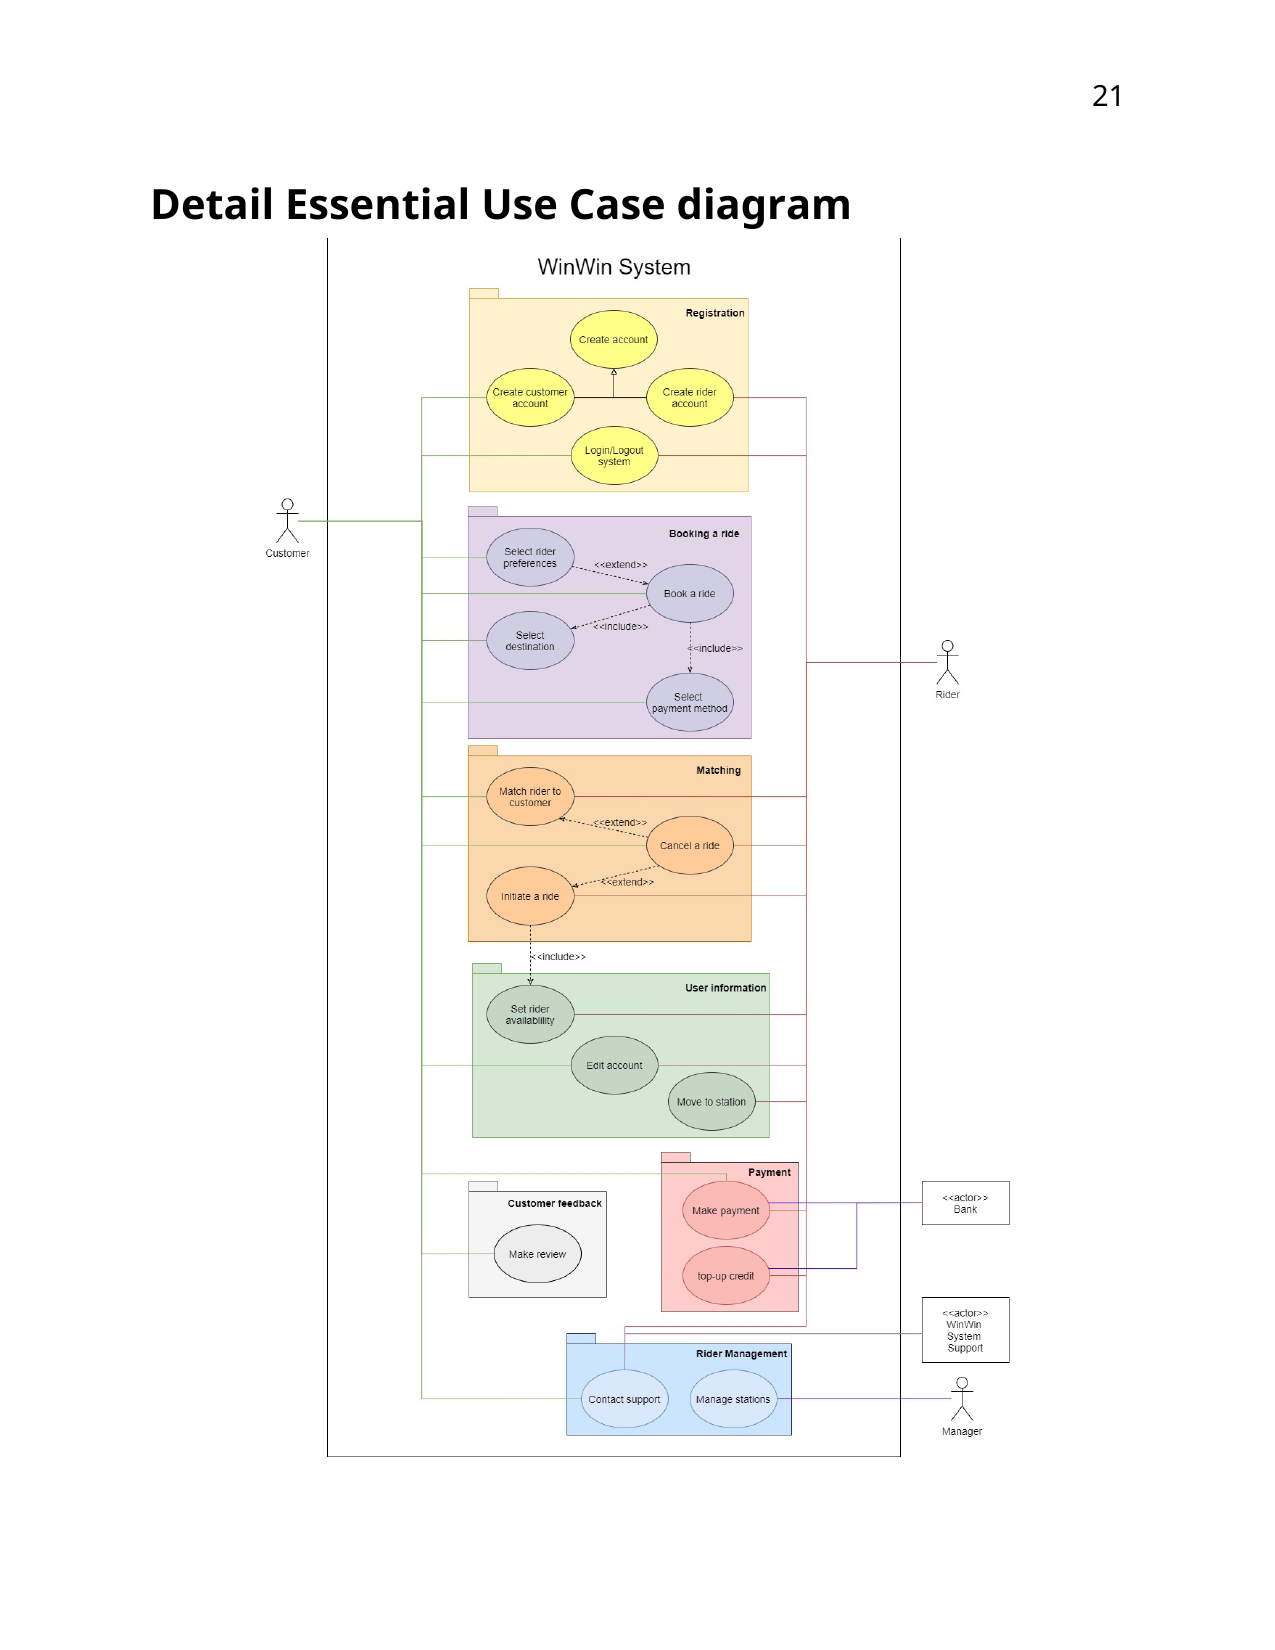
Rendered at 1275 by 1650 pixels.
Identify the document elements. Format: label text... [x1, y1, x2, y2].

picture [265, 238, 1010, 1457]
subtitle Detail Essential Use Case diagram [150, 175, 1125, 232]
